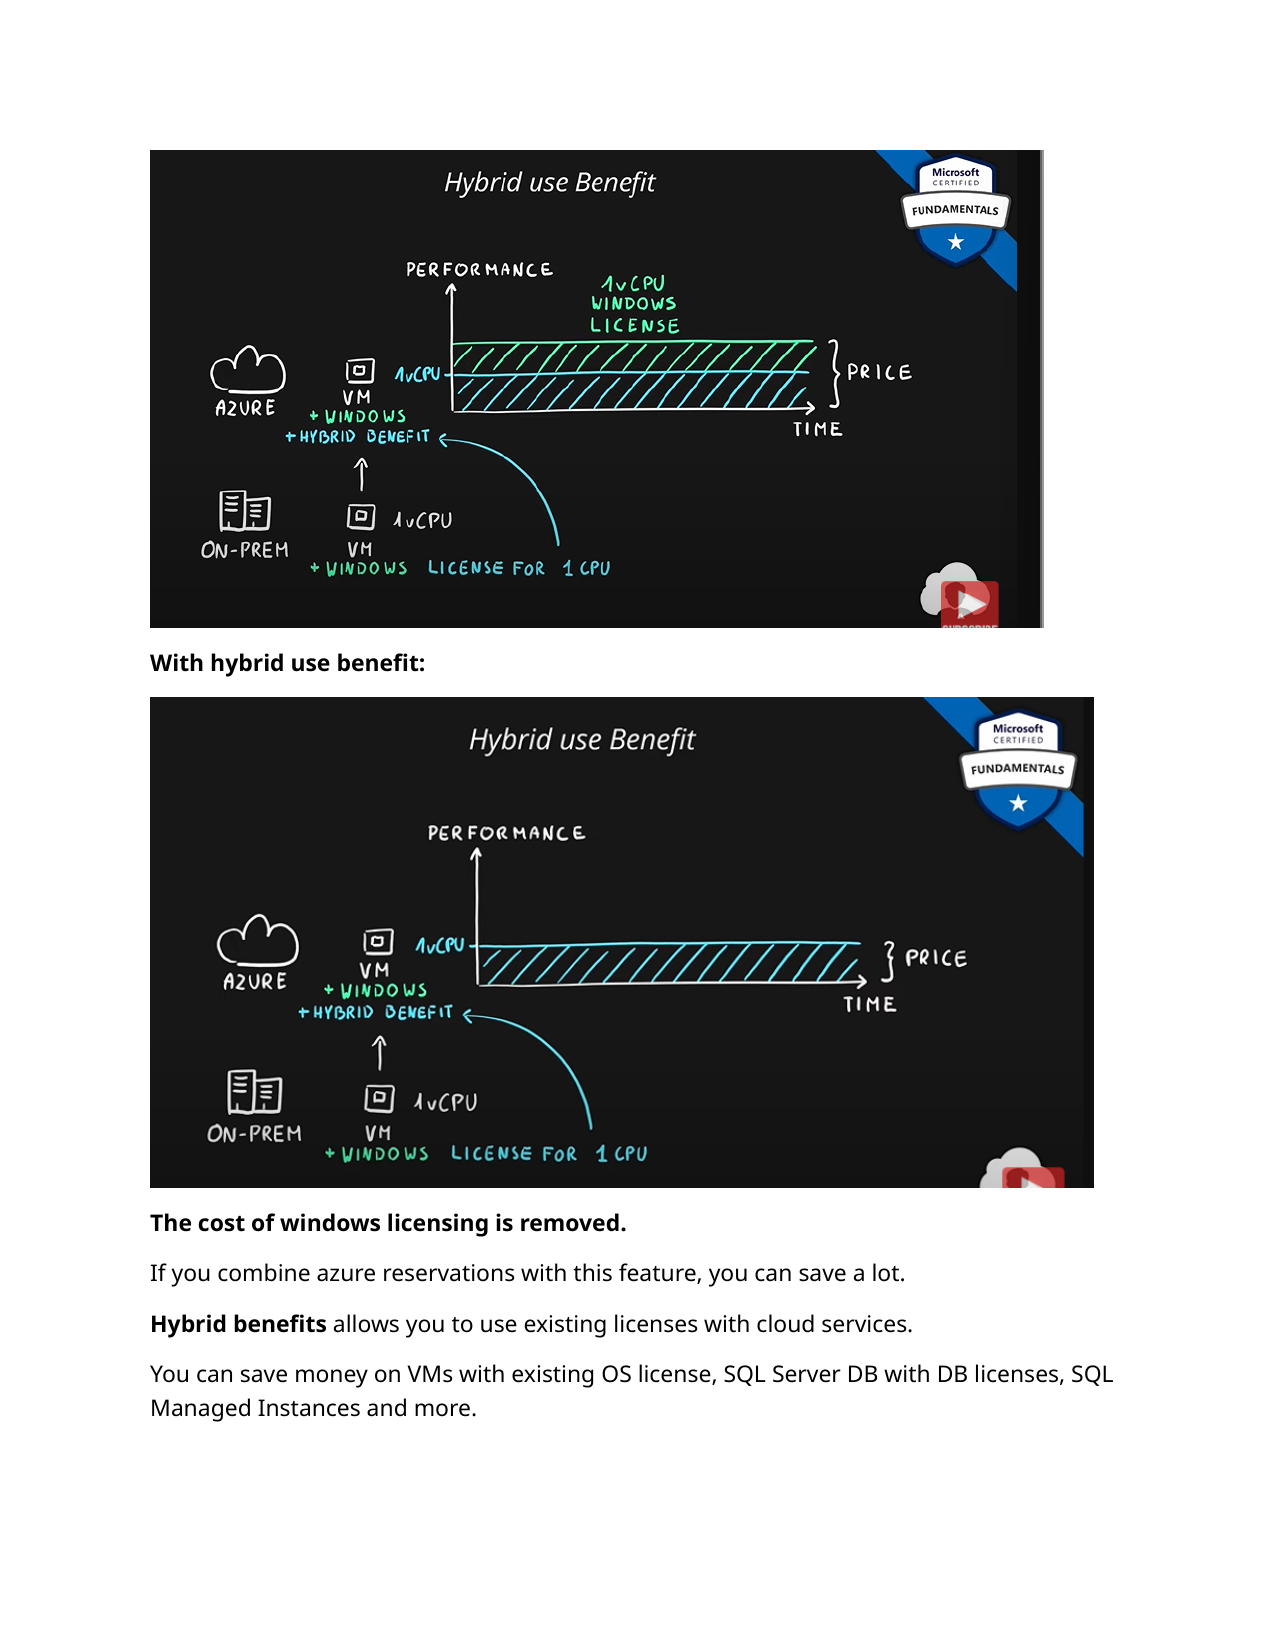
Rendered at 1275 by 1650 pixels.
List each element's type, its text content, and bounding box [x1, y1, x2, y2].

text Hybrid benefits allows you to use existing licenses with cloud services. [150, 1308, 1125, 1339]
picture [150, 697, 1094, 1188]
picture [150, 150, 1050, 628]
text If you combine azure reservations with this feature, you can save a lot. [150, 1257, 1125, 1289]
text The cost of windows licensing is removed. [150, 1207, 1125, 1238]
text With hybrid use benefit: [150, 647, 1125, 678]
text You can save money on VMs with existing OS license, SQL Server DB with DB licenses, SQL Managed Instances and more. [150, 1358, 1125, 1423]
